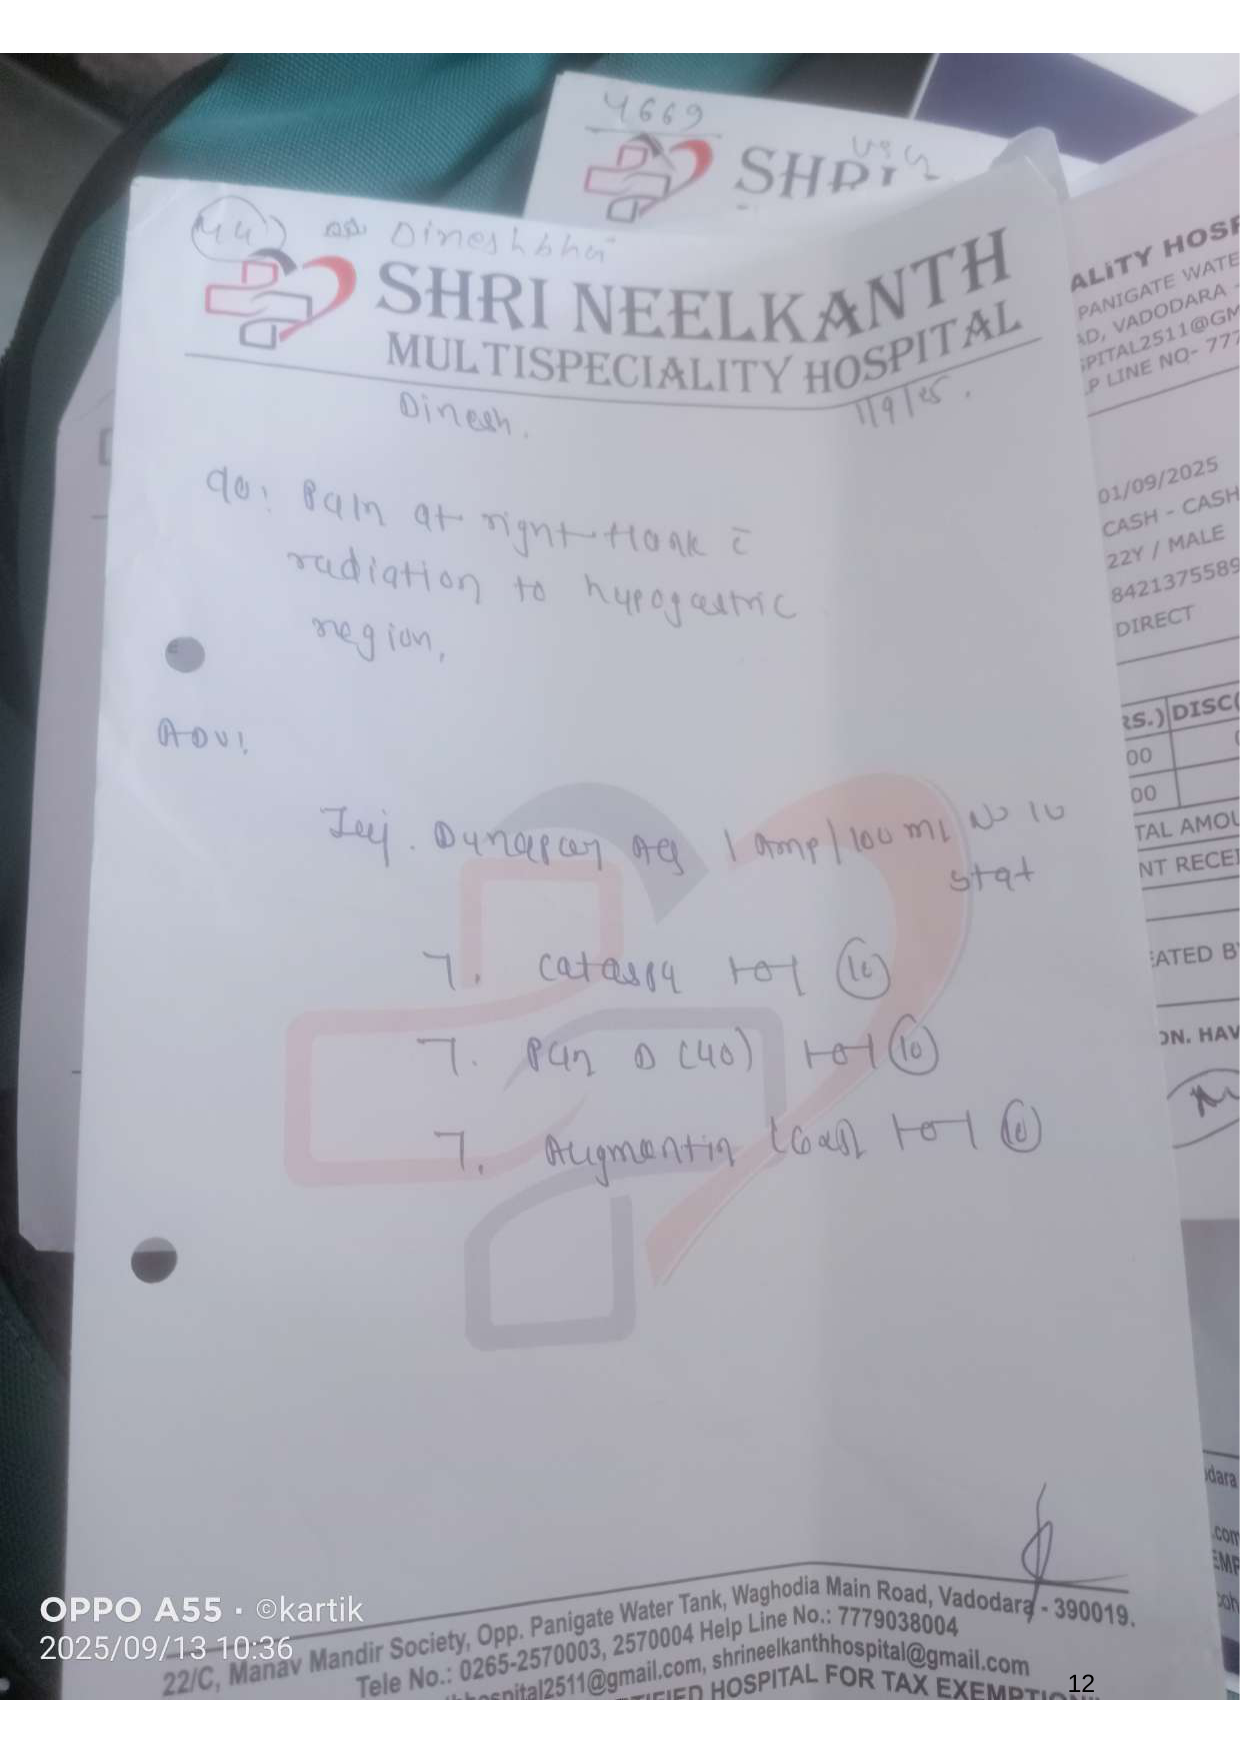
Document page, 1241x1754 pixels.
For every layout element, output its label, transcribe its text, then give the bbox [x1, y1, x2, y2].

text 12 [150, 1665, 1095, 1699]
picture [0, 53, 1240, 1700]
